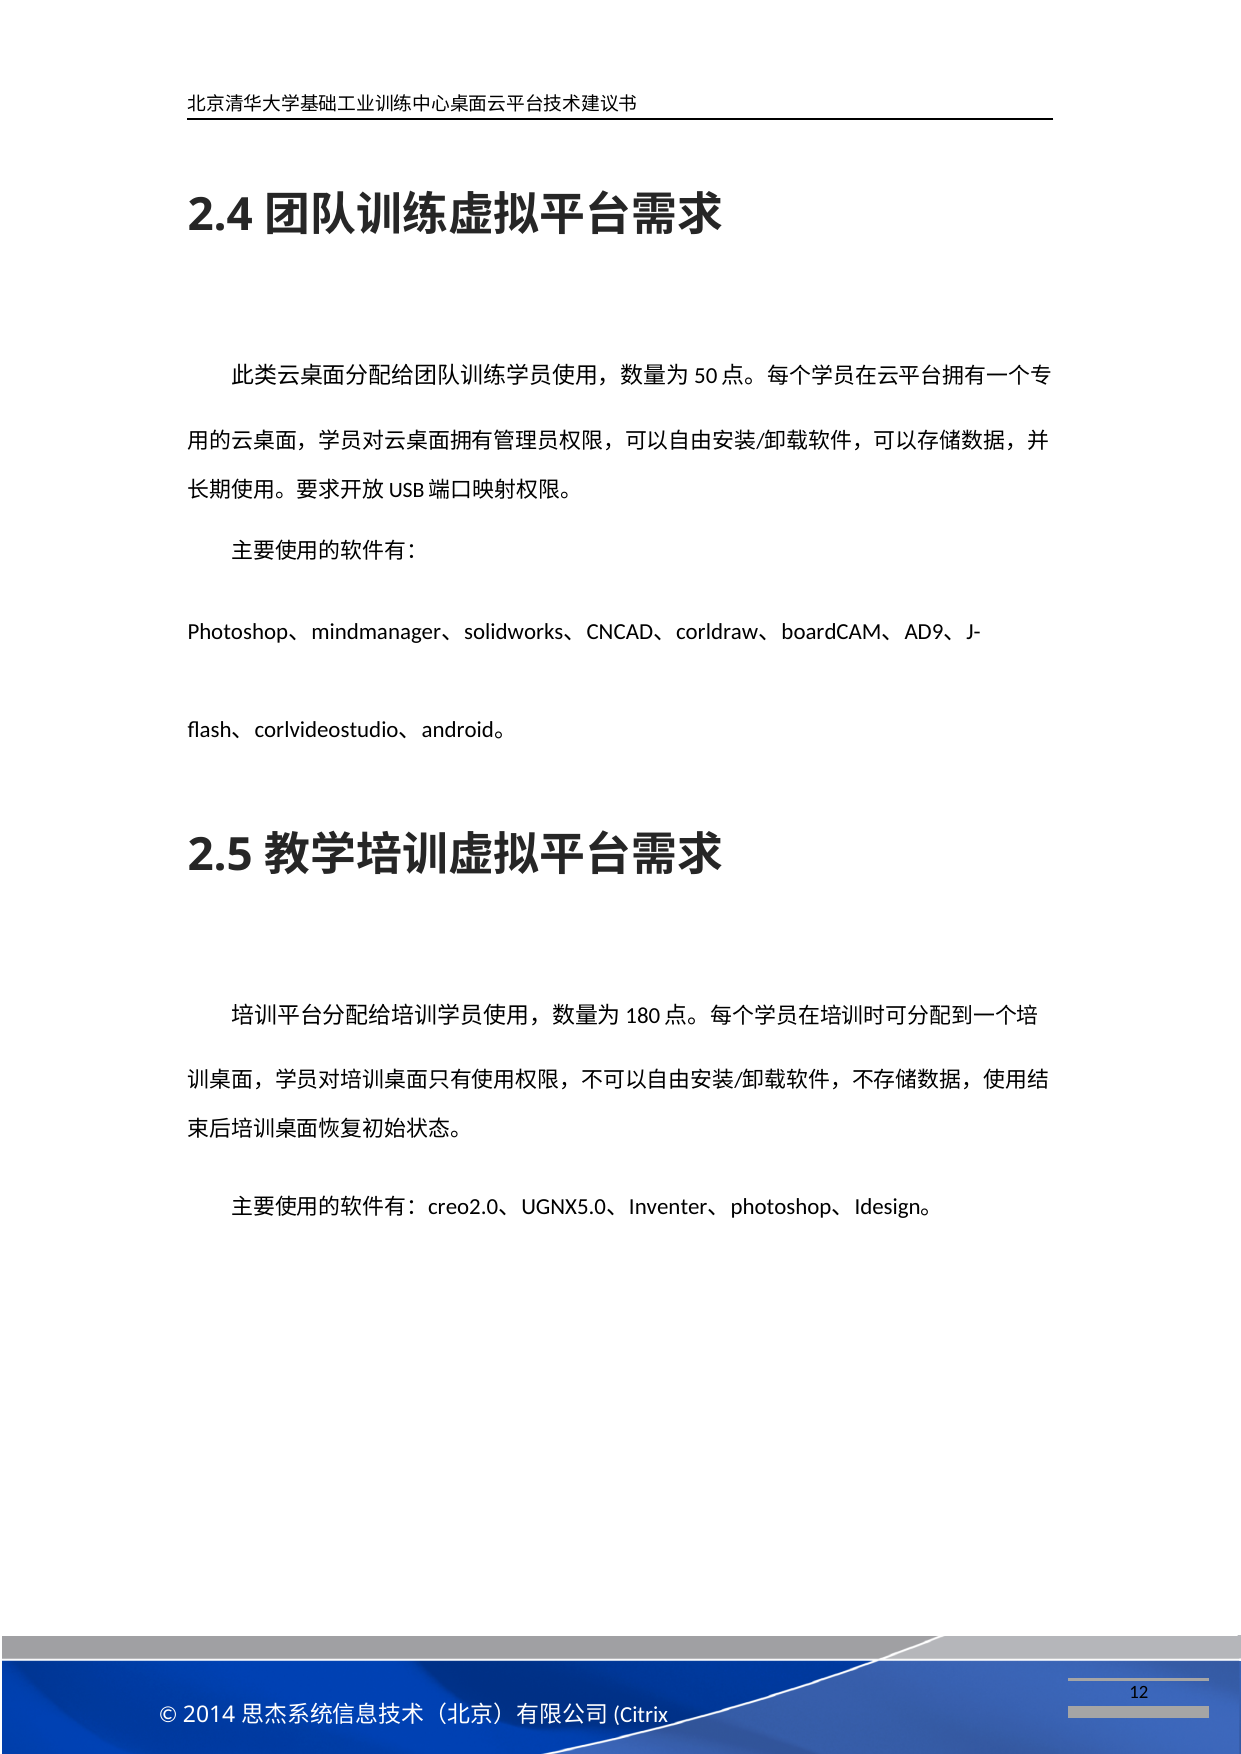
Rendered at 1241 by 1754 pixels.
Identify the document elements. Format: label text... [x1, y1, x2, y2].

text 此类云桌面分配给团队训练学员使用，数量为50点。每个学员在云平台拥有一个专用的云桌面，学员对云桌面拥有管理员权限，可以自由安装/卸载软件，可以存储数据，并长期使用。要求开放USB端口映射权限。 [187, 341, 1053, 504]
picture [3, 1635, 1241, 1754]
text 主要使用的软件有：creo2.0、UGNX5.0、Inventer、photoshop、Idesign。 [187, 1172, 1053, 1237]
text 培训平台分配给培训学员使用，数量为180点。每个学员在培训时可分配到一个培训桌面，学员对培训桌面只有使用权限，不可以自由安装/卸载软件，不存储数据，使用结束后培训桌面恢复初始状态。 [187, 981, 1053, 1143]
subtitle 2.4 团队训练虚拟平台需求 [187, 162, 1053, 259]
subtitle 2.5 教学培训虚拟平台需求 [187, 801, 1053, 899]
list 主要使用的软件有：Photoshop、mindmanager、solidworks、CNCAD、corldraw、boardCAM、AD9、J-flash、corlvideostudio、android。 [187, 532, 1053, 760]
